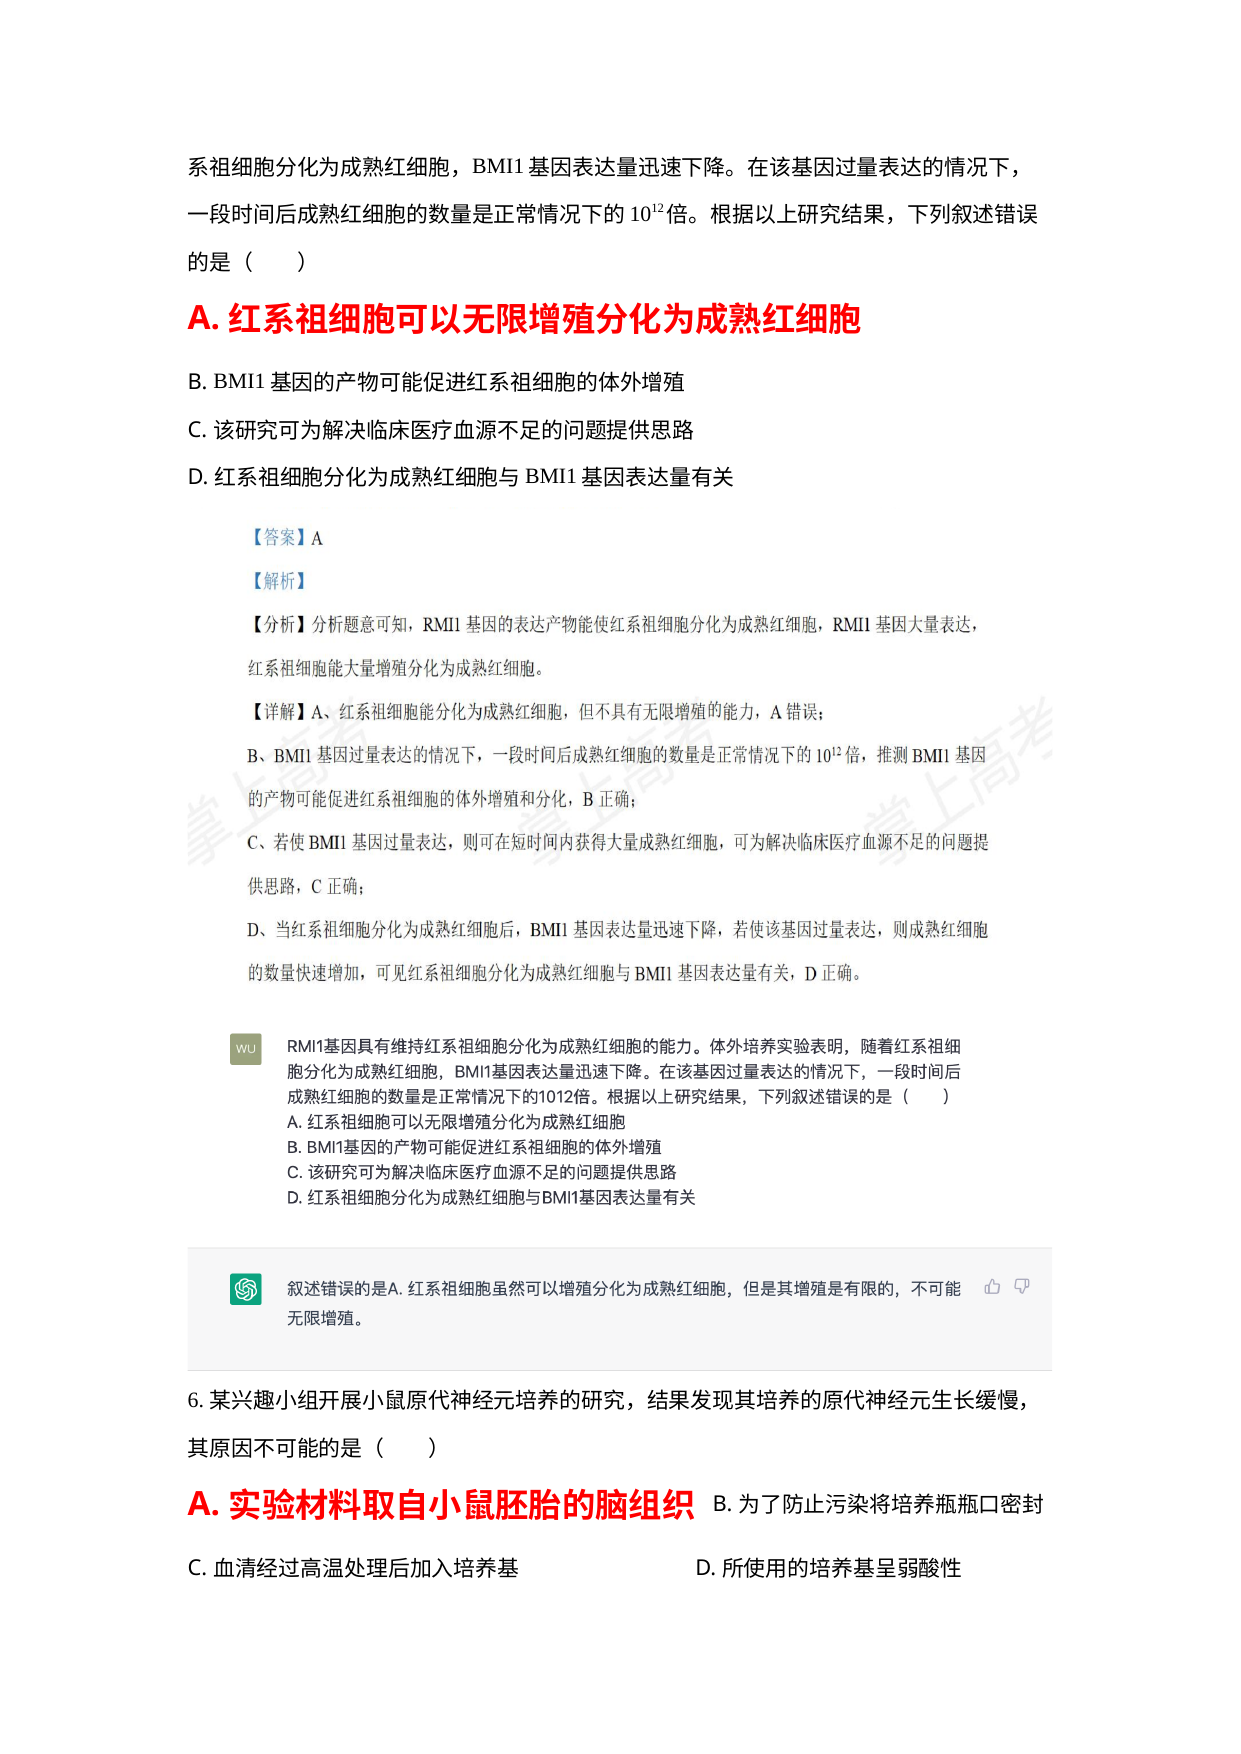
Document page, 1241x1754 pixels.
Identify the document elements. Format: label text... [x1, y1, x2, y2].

picture [187, 507, 1053, 999]
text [187, 150, 1053, 277]
text C. 血清经过高温处理后加入培养基 D. 所使用的培养基呈弱酸性 [187, 1551, 1053, 1583]
text A. 红系祖细胞可以无限增殖分化为成熟红细胞 [187, 292, 1053, 341]
text 6. 某兴趣小组开展小鼠原代神经元培养的研究，结果发现其培养的原代神经元生长缓慢，其原因不可能的是（ ） [187, 1383, 1053, 1462]
text B. BMI1基因的产物可能促进红系祖细胞的体外增殖 [187, 365, 1053, 397]
text A. 实验材料取自小鼠胚胎的脑组织 B. 为了防止污染将培养瓶瓶口密封 [187, 1478, 1053, 1527]
text D. 红系祖细胞分化为成熟红细胞与BMI1基因表达量有关 [187, 460, 1053, 492]
picture [187, 1011, 1053, 1371]
text C. 该研究可为解决临床医疗血源不足的问题提供思路 [187, 413, 1053, 444]
